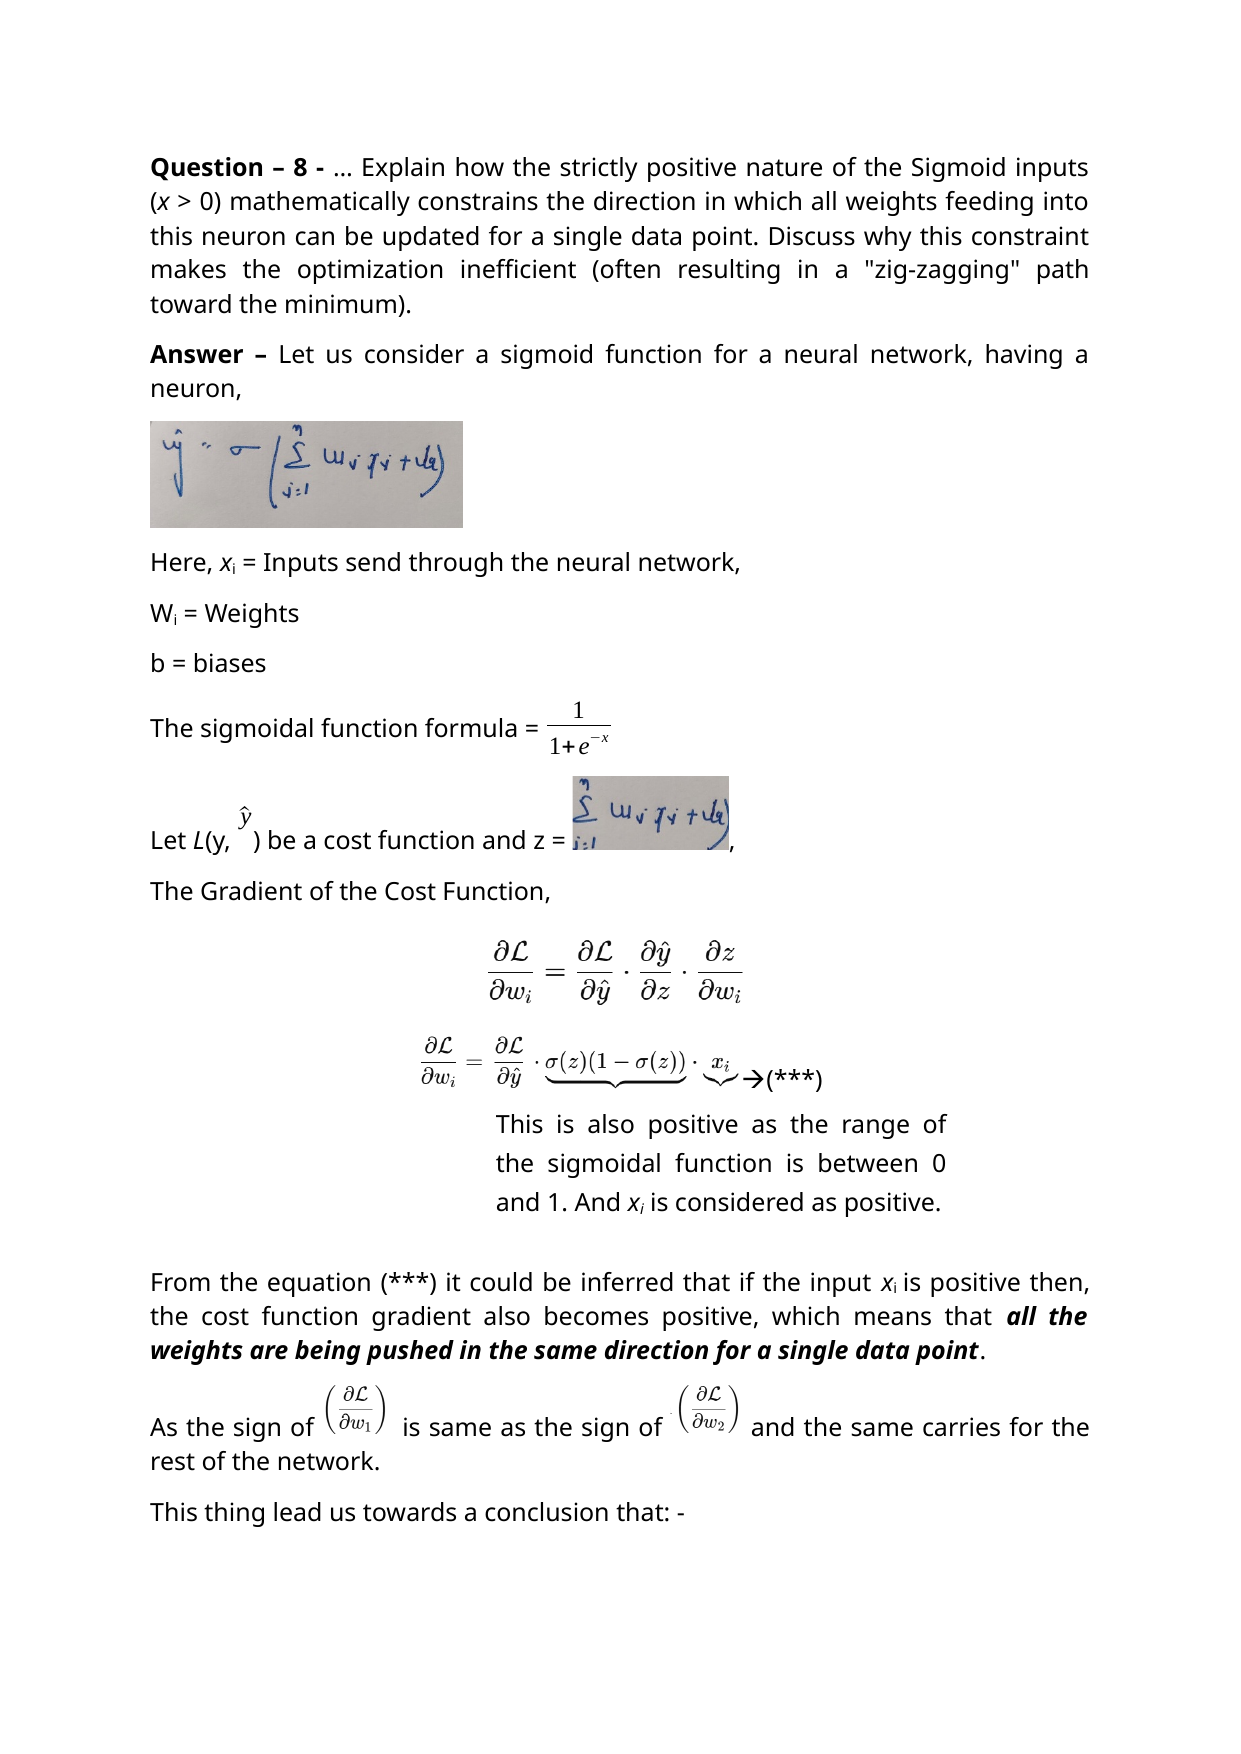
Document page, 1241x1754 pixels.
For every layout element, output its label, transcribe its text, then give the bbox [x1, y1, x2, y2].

text The Gradient of the Cost Function, [150, 873, 1090, 907]
text As the sign of is same as the sign of and the same carries for the rest of the network. [150, 1383, 1090, 1478]
text Answer – Let us consider a sigmoid function for a neural network, having a neuron, [150, 337, 1090, 405]
text The sigmoidal function formula = [150, 697, 1090, 759]
text From the equation (***) it could be inferred that if the input xi is positive then, the cost function gradient also becomes positive, which means that all the weights are being pushed in the same direction for a single data point. [150, 1264, 1090, 1366]
text Let L(y, ) be a cost function and z = , [150, 776, 1090, 857]
picture [417, 1032, 742, 1089]
text Here, xi = Inputs send through the neural network, [150, 545, 1090, 579]
picture [150, 421, 463, 528]
text b = biases [150, 646, 1090, 680]
picture [572, 776, 729, 850]
picture [485, 924, 755, 1016]
picture [670, 1383, 743, 1434]
text This thing lead us towards a conclusion that: - [150, 1495, 1090, 1529]
picture [322, 1383, 394, 1435]
text Wi = Weights [150, 595, 1090, 629]
text Question – 8 - … Explain how the strictly positive nature of the Sigmoid inputs (x > 0) mathematically constrains the direction in which all weights feeding into this neuron can be updated for a single data point. Discuss why this constraint makes the optimization inefficient (often resulting in a "zig-zagging" path toward the minimum). [150, 150, 1090, 320]
